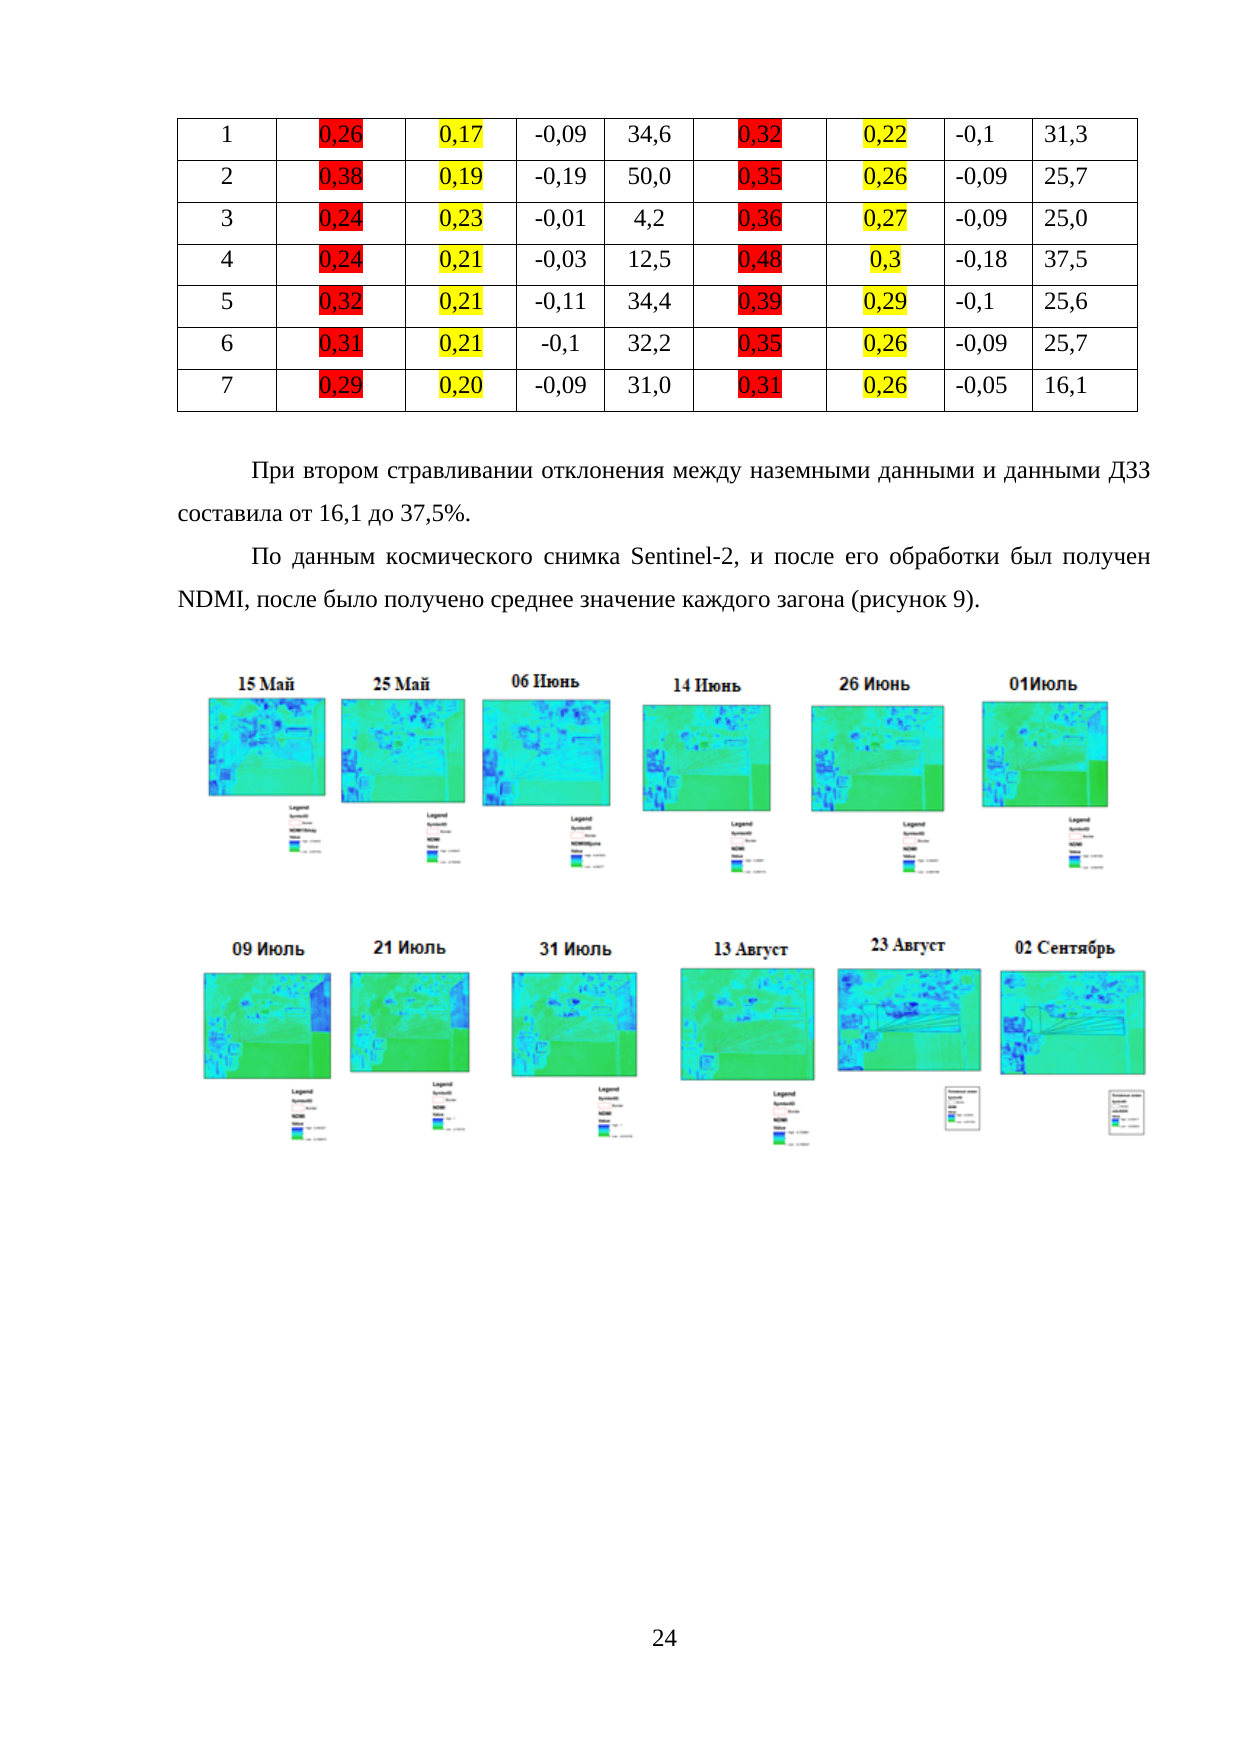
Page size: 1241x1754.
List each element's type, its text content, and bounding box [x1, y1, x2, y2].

table_cell -0,19 [517, 161, 604, 202]
table_cell 0,38 [277, 161, 405, 202]
table_cell 7 [178, 370, 276, 411]
table_cell 0,20 [406, 370, 516, 411]
table_cell 0,27 [827, 203, 944, 243]
table_cell 0,29 [827, 286, 944, 327]
table_cell 0,17 [406, 119, 516, 160]
table_cell -0,09 [517, 119, 604, 160]
picture [177, 670, 1152, 1171]
table_cell -0,05 [945, 370, 1032, 411]
table_cell 5 [178, 286, 276, 327]
table_cell 0,29 [277, 370, 405, 411]
table_cell 25,6 [1033, 286, 1137, 327]
table_cell -0,1 [945, 286, 1032, 327]
table_cell -0,1 [517, 328, 604, 369]
table_cell 0,48 [694, 245, 826, 285]
table_cell 6 [178, 328, 276, 369]
table_cell 0,26 [277, 119, 405, 160]
table_cell 0,23 [406, 203, 516, 243]
table_cell 4,2 [605, 203, 693, 243]
table_cell 37,5 [1033, 245, 1137, 285]
table_cell 0,26 [827, 370, 944, 411]
table_cell 25,0 [1033, 203, 1137, 243]
table_cell 0,35 [694, 328, 826, 369]
table_cell 0,22 [827, 119, 944, 160]
table_cell -0,09 [945, 161, 1032, 202]
table_cell 31,0 [605, 370, 693, 411]
table_cell 0,19 [406, 161, 516, 202]
table_cell -0,01 [517, 203, 604, 243]
table_cell 34,6 [605, 119, 693, 160]
table_cell 34,4 [605, 286, 693, 327]
table_cell 0,26 [827, 161, 944, 202]
table_cell 50,0 [605, 161, 693, 202]
table_cell -0,09 [517, 370, 604, 411]
table_cell 12,5 [605, 245, 693, 285]
table_cell -0,18 [945, 245, 1032, 285]
table_cell 32,2 [605, 328, 693, 369]
table_cell 0,26 [827, 328, 944, 369]
table_cell 0,3 [827, 245, 944, 285]
table_cell 0,21 [406, 328, 516, 369]
table_cell 4 [178, 245, 276, 285]
table_cell 2 [178, 161, 276, 202]
table_cell 0,31 [277, 328, 405, 369]
table_cell -0,11 [517, 286, 604, 327]
text При втором стравливании отклонения между наземными данными и данными ДЗЗ составила от 16,1 до 37,5%. [177, 455, 1152, 527]
table_cell 0,21 [406, 245, 516, 285]
table_cell -0,1 [945, 119, 1032, 160]
text По данным космического снимка Sentinel-2, и после его обработки был получен NDMI, после было получено среднее значение каждого загона (рисунок 9). [177, 541, 1152, 613]
table_cell 0,32 [694, 119, 826, 160]
table_cell 16,1 [1033, 370, 1137, 411]
table_cell -0,03 [517, 245, 604, 285]
table_cell 25,7 [1033, 328, 1137, 369]
table_cell 0,36 [694, 203, 826, 243]
table_cell 31,3 [1033, 119, 1137, 160]
table_cell 0,24 [277, 203, 405, 243]
table_cell -0,09 [945, 328, 1032, 369]
table_cell 0,39 [694, 286, 826, 327]
table_cell -0,09 [945, 203, 1032, 243]
table_cell 0,35 [694, 161, 826, 202]
table_cell 0,24 [277, 245, 405, 285]
table_cell 0,21 [406, 286, 516, 327]
table_cell 25,7 [1033, 161, 1137, 202]
table_cell 0,31 [694, 370, 826, 411]
table_cell 1 [178, 119, 276, 160]
table_cell 3 [178, 203, 276, 243]
table_cell 0,32 [277, 286, 405, 327]
